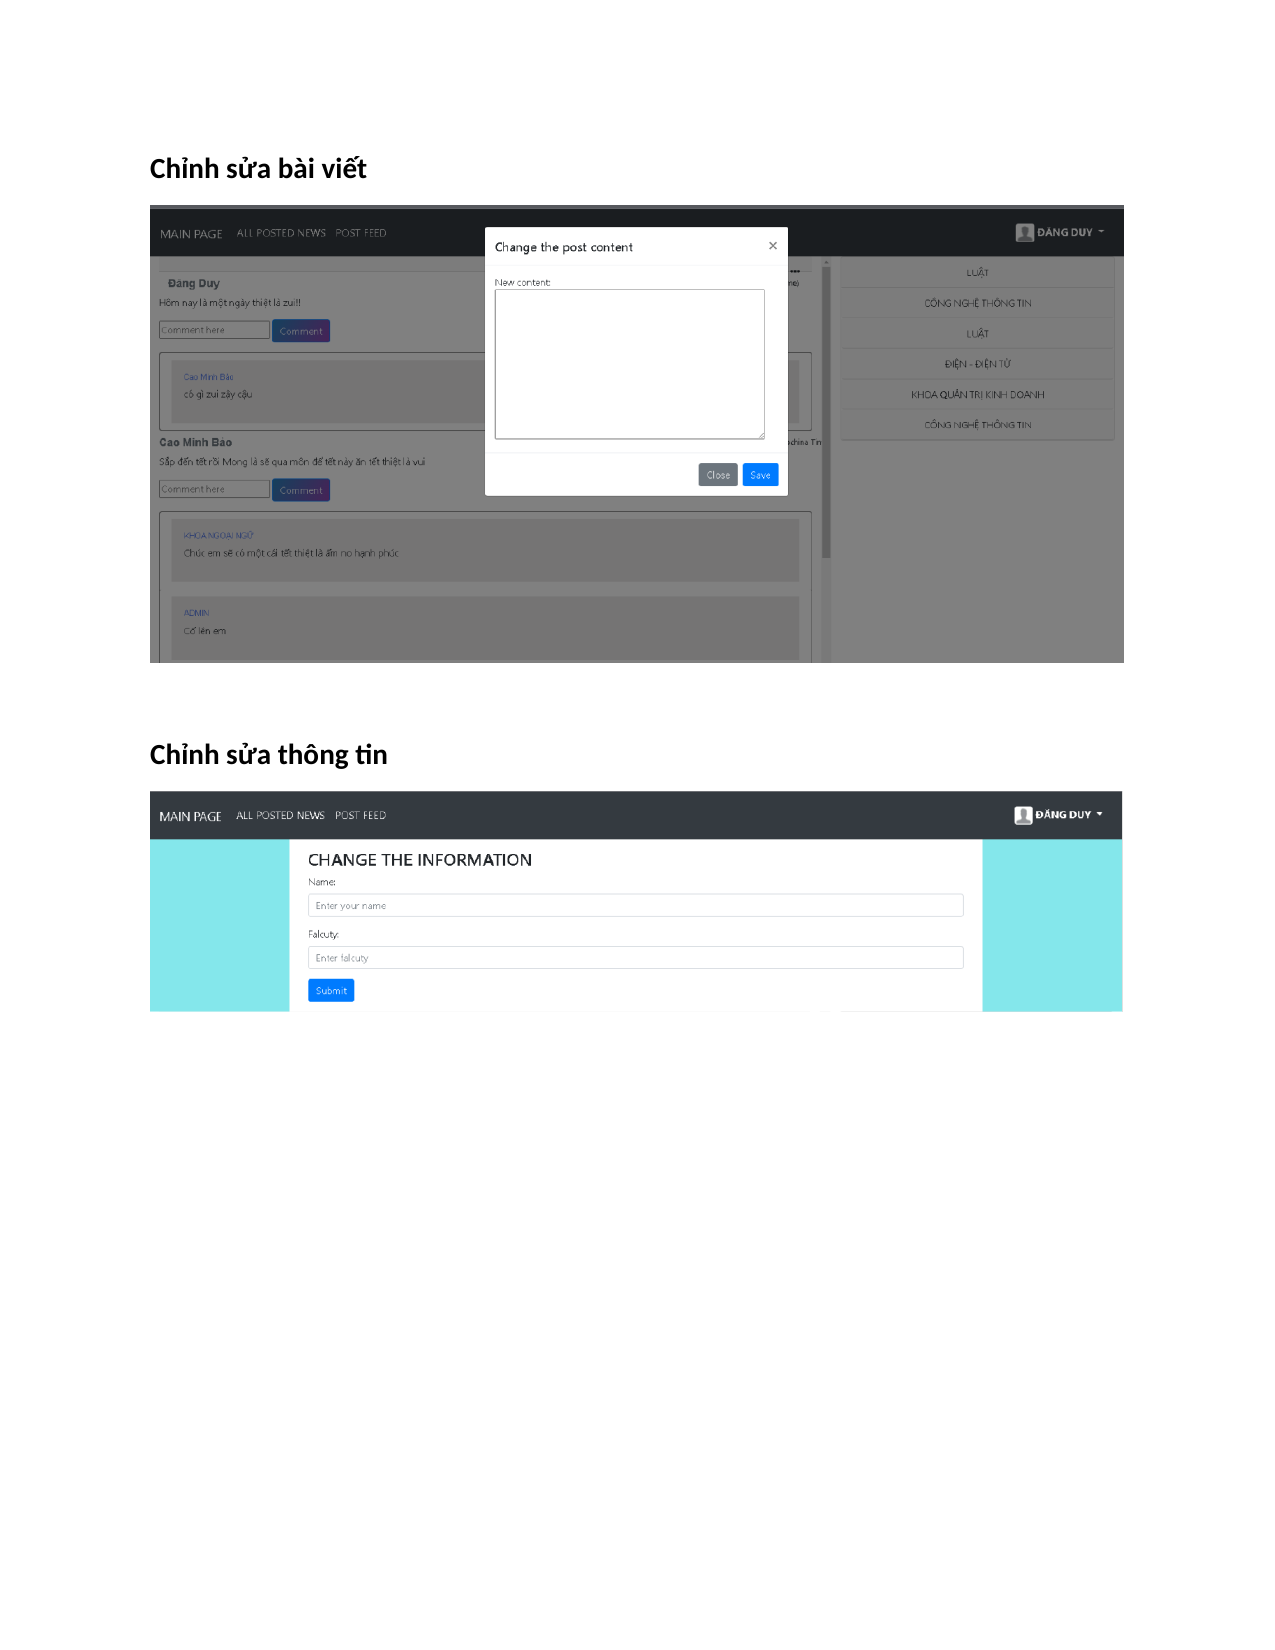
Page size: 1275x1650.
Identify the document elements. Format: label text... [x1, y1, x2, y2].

text Chỉnh sửa bài viết [150, 150, 1125, 186]
picture [150, 791, 1123, 1012]
text Chỉnh sửa thông tin [150, 736, 1125, 772]
picture [150, 205, 1124, 663]
